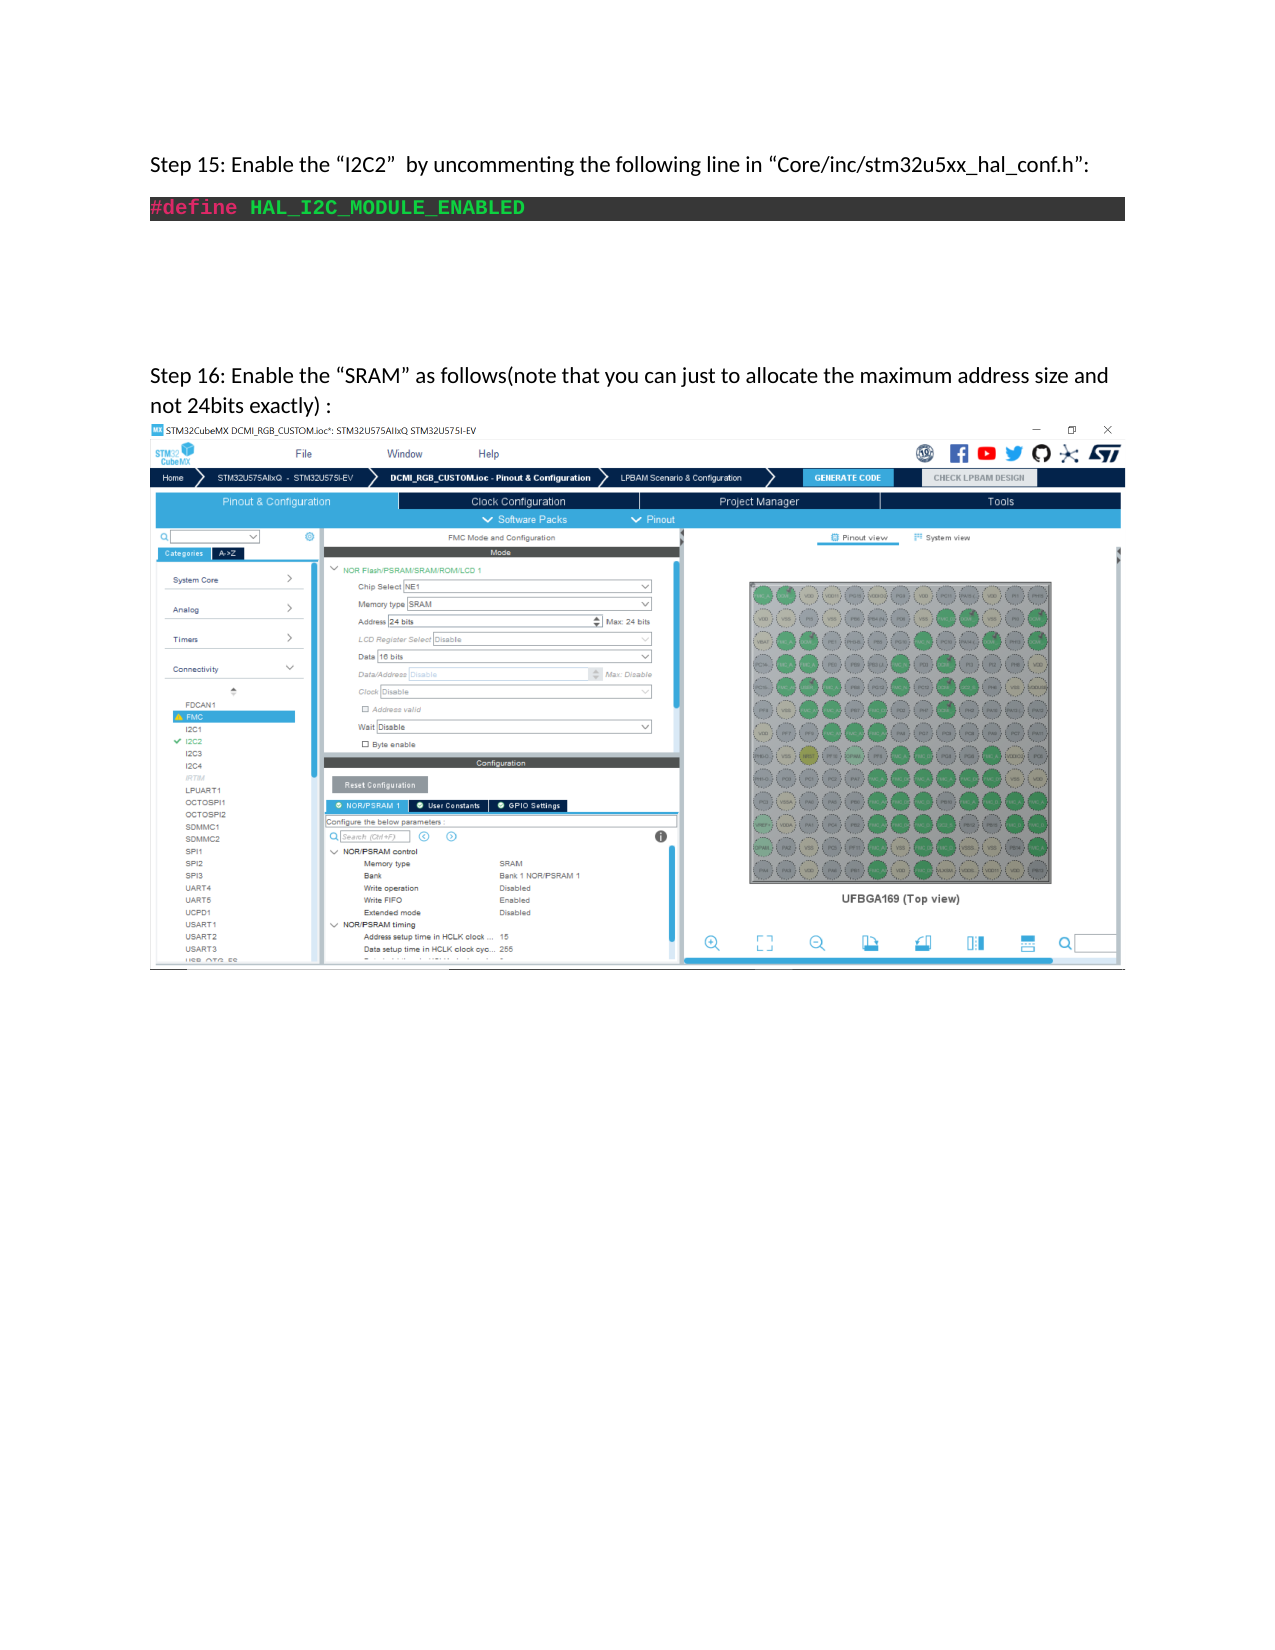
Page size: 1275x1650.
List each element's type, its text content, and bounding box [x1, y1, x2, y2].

picture [150, 421, 1125, 970]
text Step 15: Enable the “I2C2” by uncommenting the following line in “Core/inc/stm32u5xx_hal_conf.h”: [150, 150, 1125, 178]
text Step 16: Enable the “SRAM” as follows(note that you can just to allocate the maximum address size and not 24bits exactly) :Step 17: Edit the NVIC table to this configuration : [150, 361, 1125, 421]
text #define HAL_I2C_MODULE_ENABLED [150, 197, 1125, 221]
